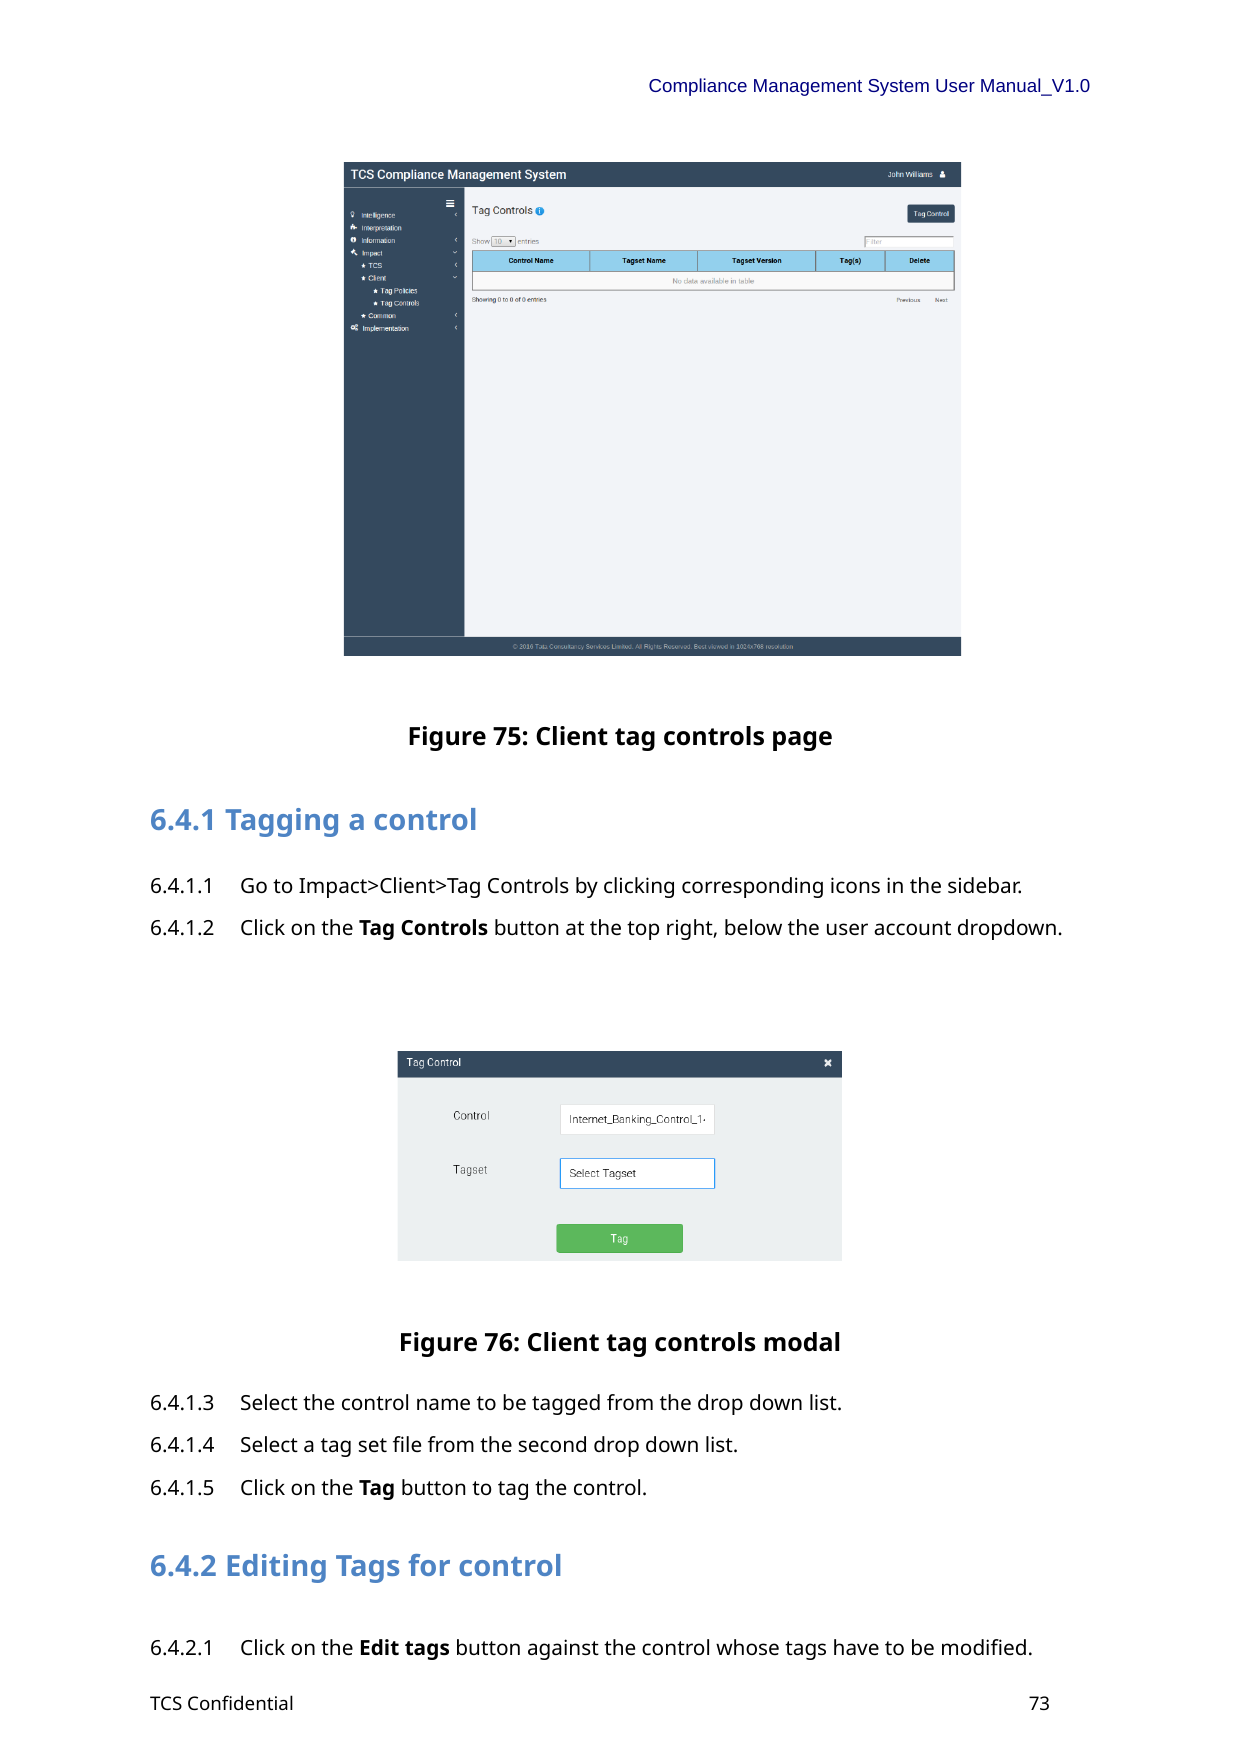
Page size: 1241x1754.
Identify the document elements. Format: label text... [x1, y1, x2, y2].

list Click on the Tag button to tag the control. [150, 1473, 1090, 1502]
subtitle Editing Tags for control [150, 1545, 1090, 1584]
list Click on the Tag Controls button at the top right, below the user account dropdown. [150, 913, 1090, 942]
list Select the control name to be tagged from the drop down list. [150, 1388, 1090, 1416]
picture [397, 1051, 842, 1261]
text Figure 76: Client tag controls modal [150, 1324, 1090, 1358]
subtitle Tagging a control [150, 799, 1090, 838]
list Go to Impact>Client>Tag Controls by clicking corresponding icons in the sidebar. [150, 871, 1090, 899]
text Figure 75: Client tag controls page [150, 719, 1090, 753]
list Select a tag set file from the second drop down list. [150, 1431, 1090, 1459]
picture [343, 162, 962, 656]
list Click on the Edit tags button against the control whose tags have to be modified. [150, 1633, 1090, 1662]
